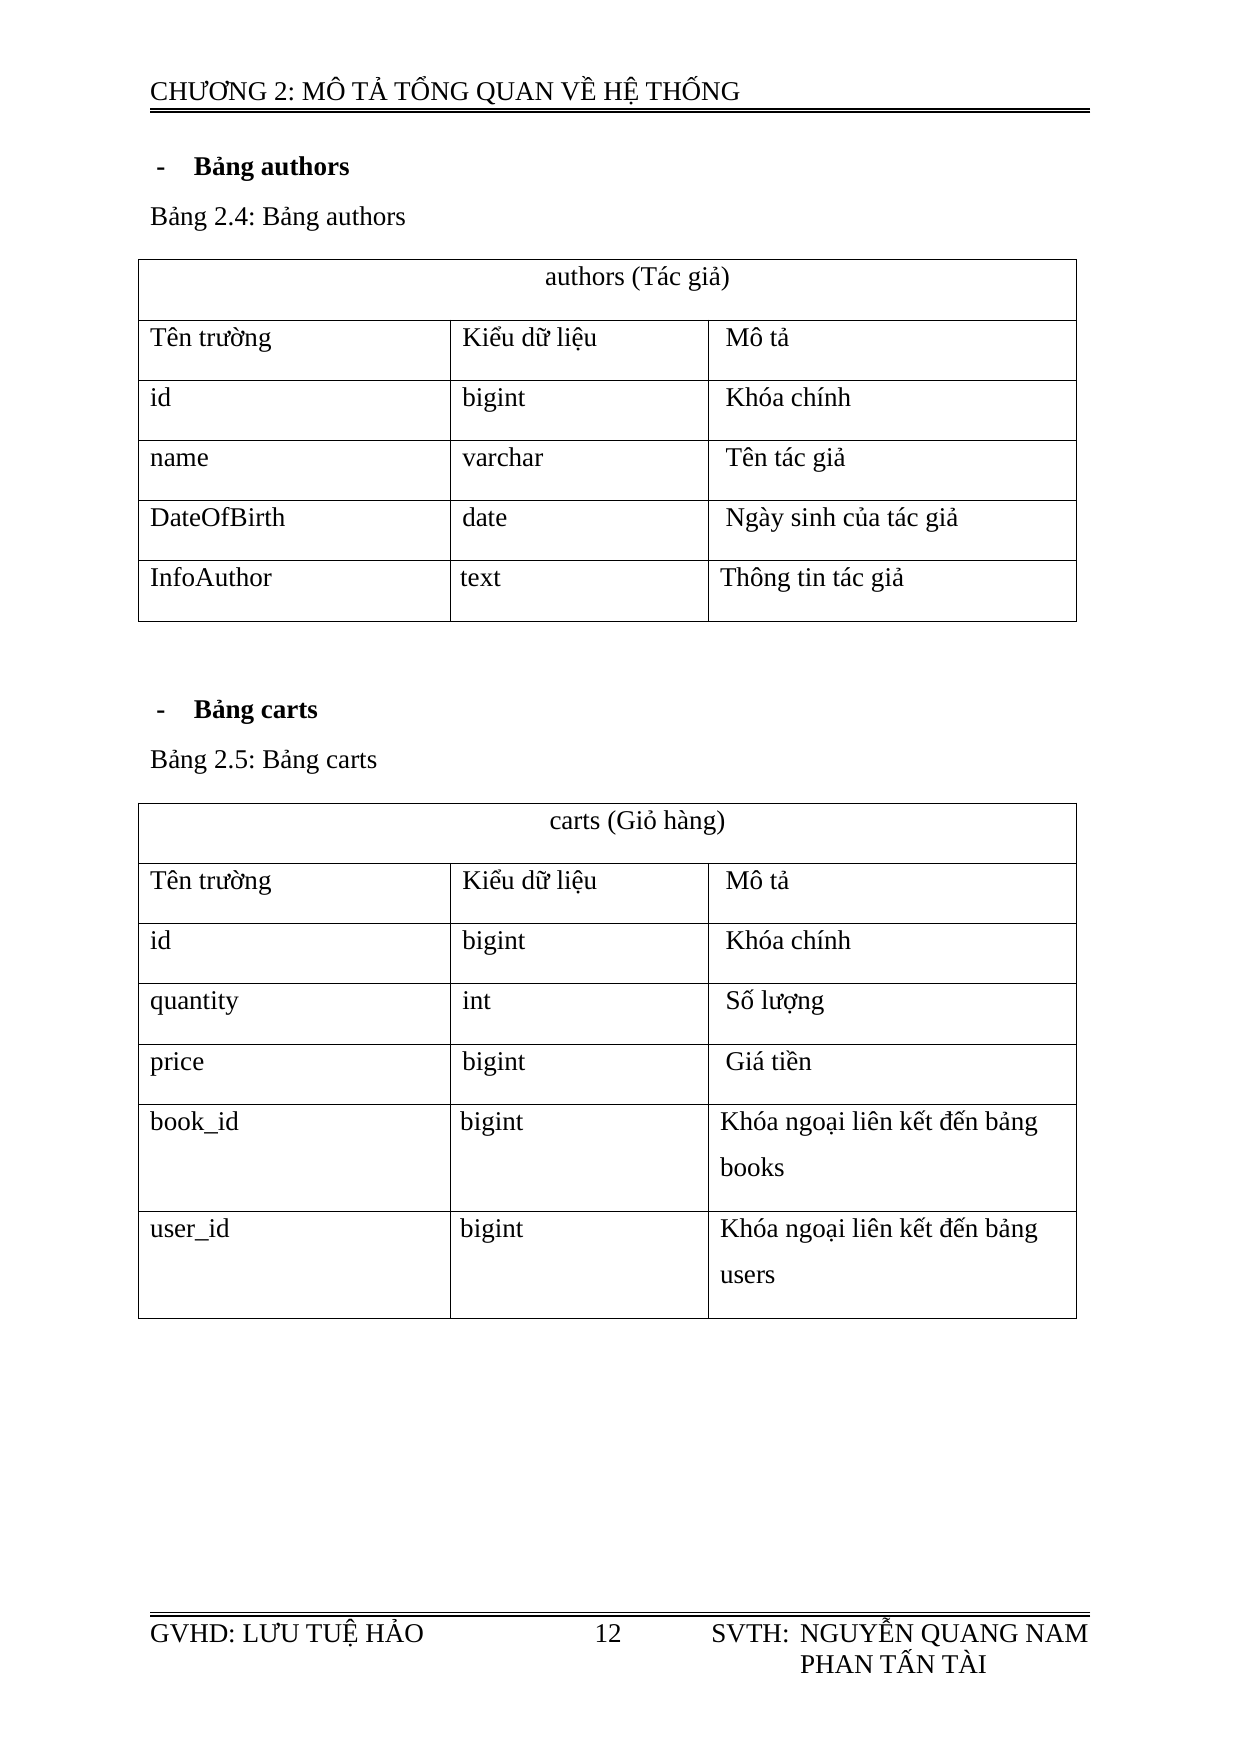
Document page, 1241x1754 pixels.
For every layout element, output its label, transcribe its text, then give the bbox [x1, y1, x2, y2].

table_cell price [139, 1045, 450, 1104]
table_cell Khóa ngoại liên kết đến bảng users [709, 1212, 1076, 1317]
table_cell Khóa chính [709, 924, 1076, 983]
table_cell bigint [451, 381, 708, 440]
table_cell book_id [139, 1105, 450, 1211]
table_cell DateOfBirth [139, 501, 450, 560]
table_cell Mô tả [709, 321, 1076, 380]
table_cell quantity [139, 984, 450, 1043]
table_cell Tên trường [139, 864, 450, 923]
table_cell Kiểu dữ liệu [451, 321, 708, 380]
table_cell InfoAuthor [139, 561, 450, 621]
table_cell Ngày sinh của tác giả [709, 501, 1076, 560]
table_cell Khóa chính [709, 381, 1076, 440]
list Bảng authors [156, 150, 1090, 181]
table_cell varchar [451, 441, 708, 500]
table_cell bigint [451, 1045, 708, 1104]
table_cell Kiểu dữ liệu [451, 864, 708, 923]
list Bảng carts [156, 693, 1090, 724]
text Bảng 2.4: Bảng authors [150, 200, 1090, 231]
text Bảng 2.5: Bảng carts [150, 743, 1090, 775]
table_cell bigint [451, 1105, 708, 1211]
table_cell user_id [139, 1212, 450, 1317]
table_cell id [139, 381, 450, 440]
table_cell Khóa ngoại liên kết đến bảng books [709, 1105, 1076, 1211]
table_cell Tên tác giả [709, 441, 1076, 500]
table_cell Mô tả [709, 864, 1076, 923]
table_cell name [139, 441, 450, 500]
table_cell int [451, 984, 708, 1043]
table_cell text [451, 561, 708, 621]
table_header authors (Tác giả) [139, 260, 1076, 319]
table_header carts (Giỏ hàng) [139, 804, 1076, 863]
table_cell Tên trường [139, 321, 450, 380]
table_cell Giá tiền [709, 1045, 1076, 1104]
table_cell date [451, 501, 708, 560]
table_cell bigint [451, 1212, 708, 1317]
table_cell Số lượng [709, 984, 1076, 1043]
table_cell bigint [451, 924, 708, 983]
table_cell id [139, 924, 450, 983]
table_cell Thông tin tác giả [709, 561, 1076, 621]
